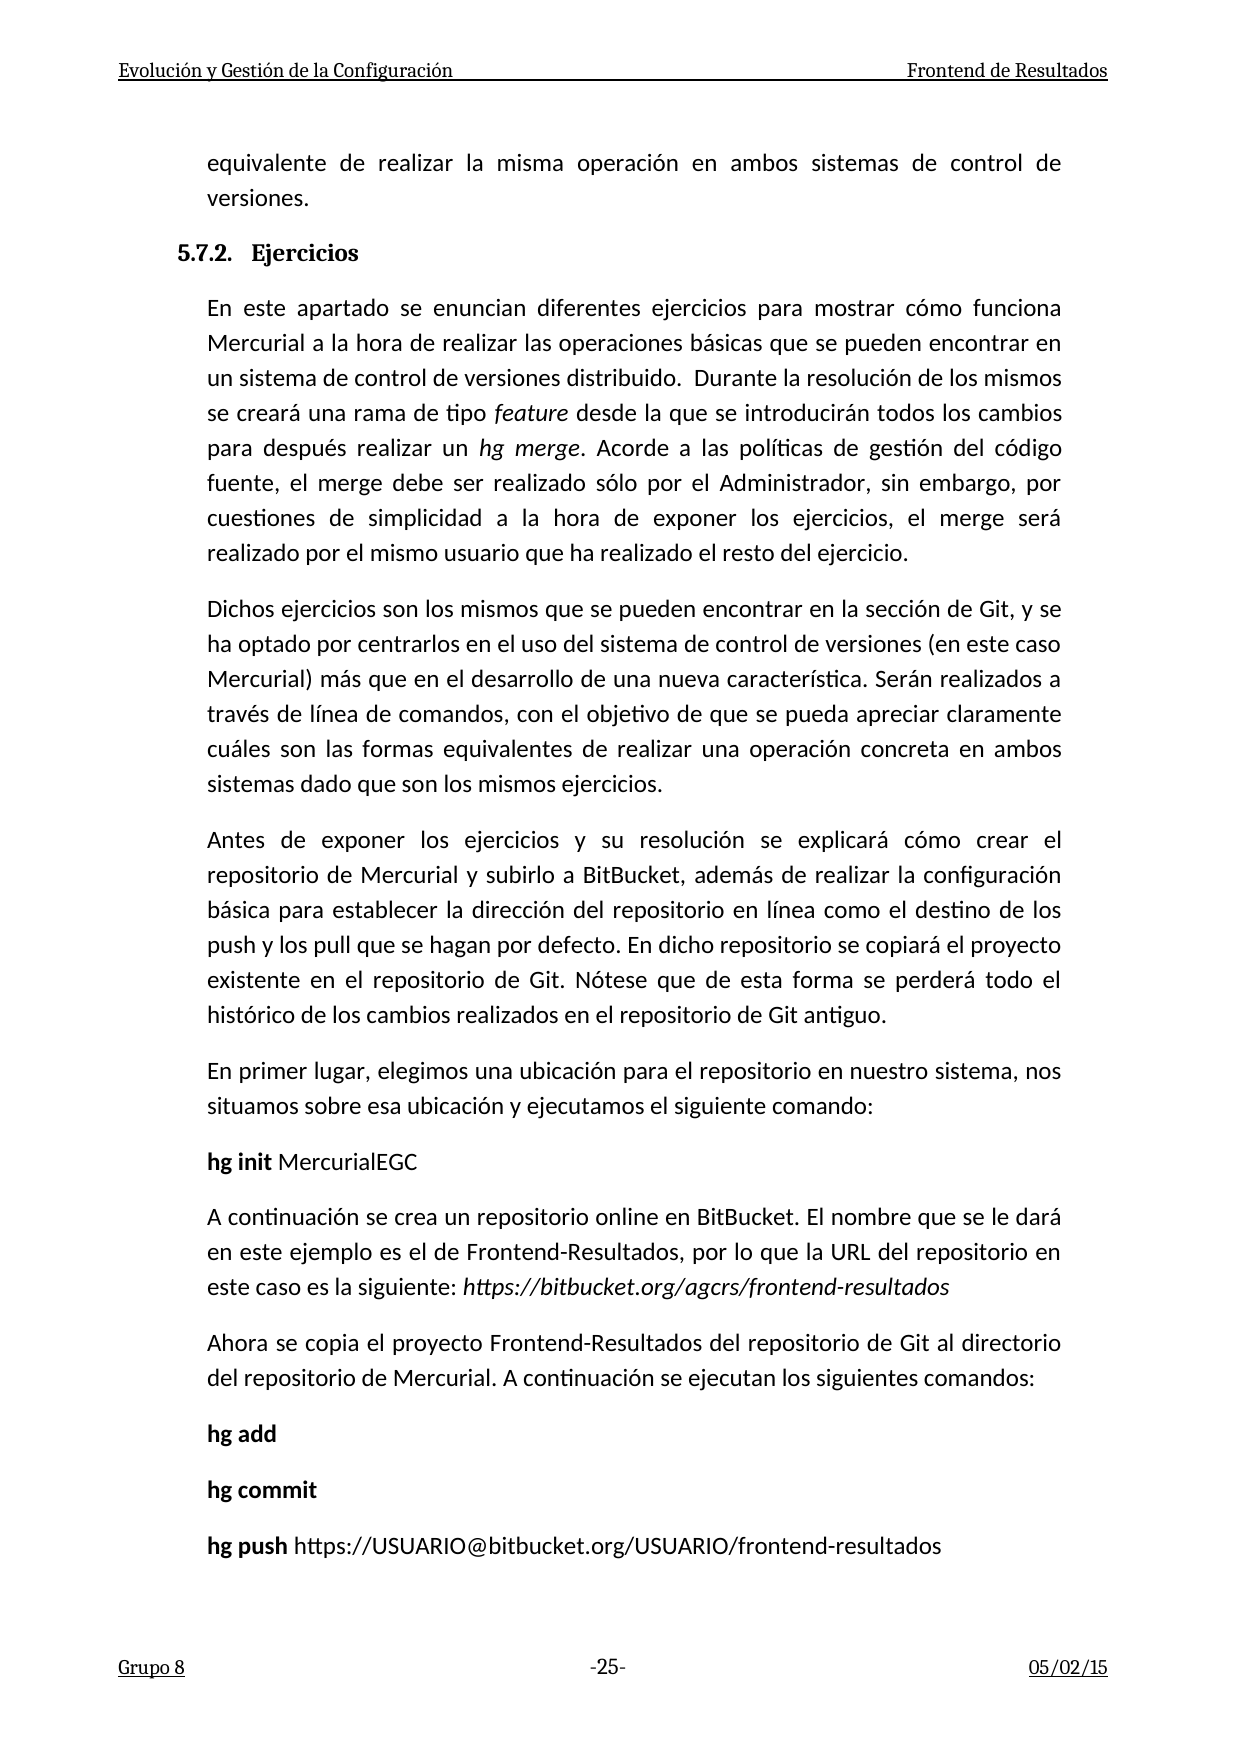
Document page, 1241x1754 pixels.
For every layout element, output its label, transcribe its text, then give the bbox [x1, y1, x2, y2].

text En este apartado se enuncian diferentes ejercicios para mostrar cómo funciona Mercurial a la hora de realizar las operaciones básicas que se pueden encontrar en un sistema de control de versiones distribuido. Durante la resolución de los mismos se creará una rama de tipo feature desde la que se introducirán todos los cambios para después realizar un hg merge. Acorde a las políticas de gestión del código fuente, el merge debe ser realizado sólo por el Administrador, sin embargo, por cuestiones de simplicidad a la hora de exponer los ejercicios, el merge será realizado por el mismo usuario que ha realizado el resto del ejercicio. [207, 292, 1063, 568]
text Antes de exponer los ejercicios y su resolución se explicará cómo crear el repositorio de Mercurial y subirlo a BitBucket, además de realizar la configuración básica para establecer la dirección del repositorio en línea como el destino de los push y los pull que se hagan por defecto. En dicho repositorio se copiará el proyecto existente en el repositorio de Git. Nótese que de esta forma se perderá todo el histórico de los cambios realizados en el repositorio de Git antiguo. [207, 824, 1063, 1029]
text hg commit [207, 1474, 1063, 1504]
text hg init MercurialEGC [207, 1146, 1063, 1176]
text Ahora se copia el proyecto Frontend-Resultados del repositorio de Git al directorio del repositorio de Mercurial. A continuación se ejecutan los siguientes comandos: [207, 1327, 1063, 1393]
text hg push https://USUARIO@bitbucket.org/USUARIO/frontend-resultados [207, 1530, 1063, 1560]
text En primer lugar, elegimos una ubicación para el repositorio en nuestro sistema, nos situamos sobre esa ubicación y ejecutamos el siguiente comando: [207, 1055, 1063, 1120]
text Dichos ejercicios son los mismos que se pueden encontrar en la sección de Git, y se ha optado por centrarlos en el uso del sistema de control de versiones (en este caso Mercurial) más que en el desarrollo de una nueva característica. Serán realizados a través de línea de comandos, con el objetivo de que se pueda apreciar claramente cuáles son las formas equivalentes de realizar una operación concreta en ambos sistemas dado que son los mismos ejercicios. [207, 593, 1063, 799]
text A continuación se crea un repositorio online en BitBucket. El nombre que se le dará en este ejemplo es el de Frontend-Resultados, por lo que la URL del repositorio en este caso es la siguiente: https://bitbucket.org/agcrs/frontend-resultados [207, 1201, 1063, 1302]
list Ejercicios [177, 238, 1063, 267]
text hg add [207, 1418, 1063, 1449]
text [207, 148, 1063, 213]
